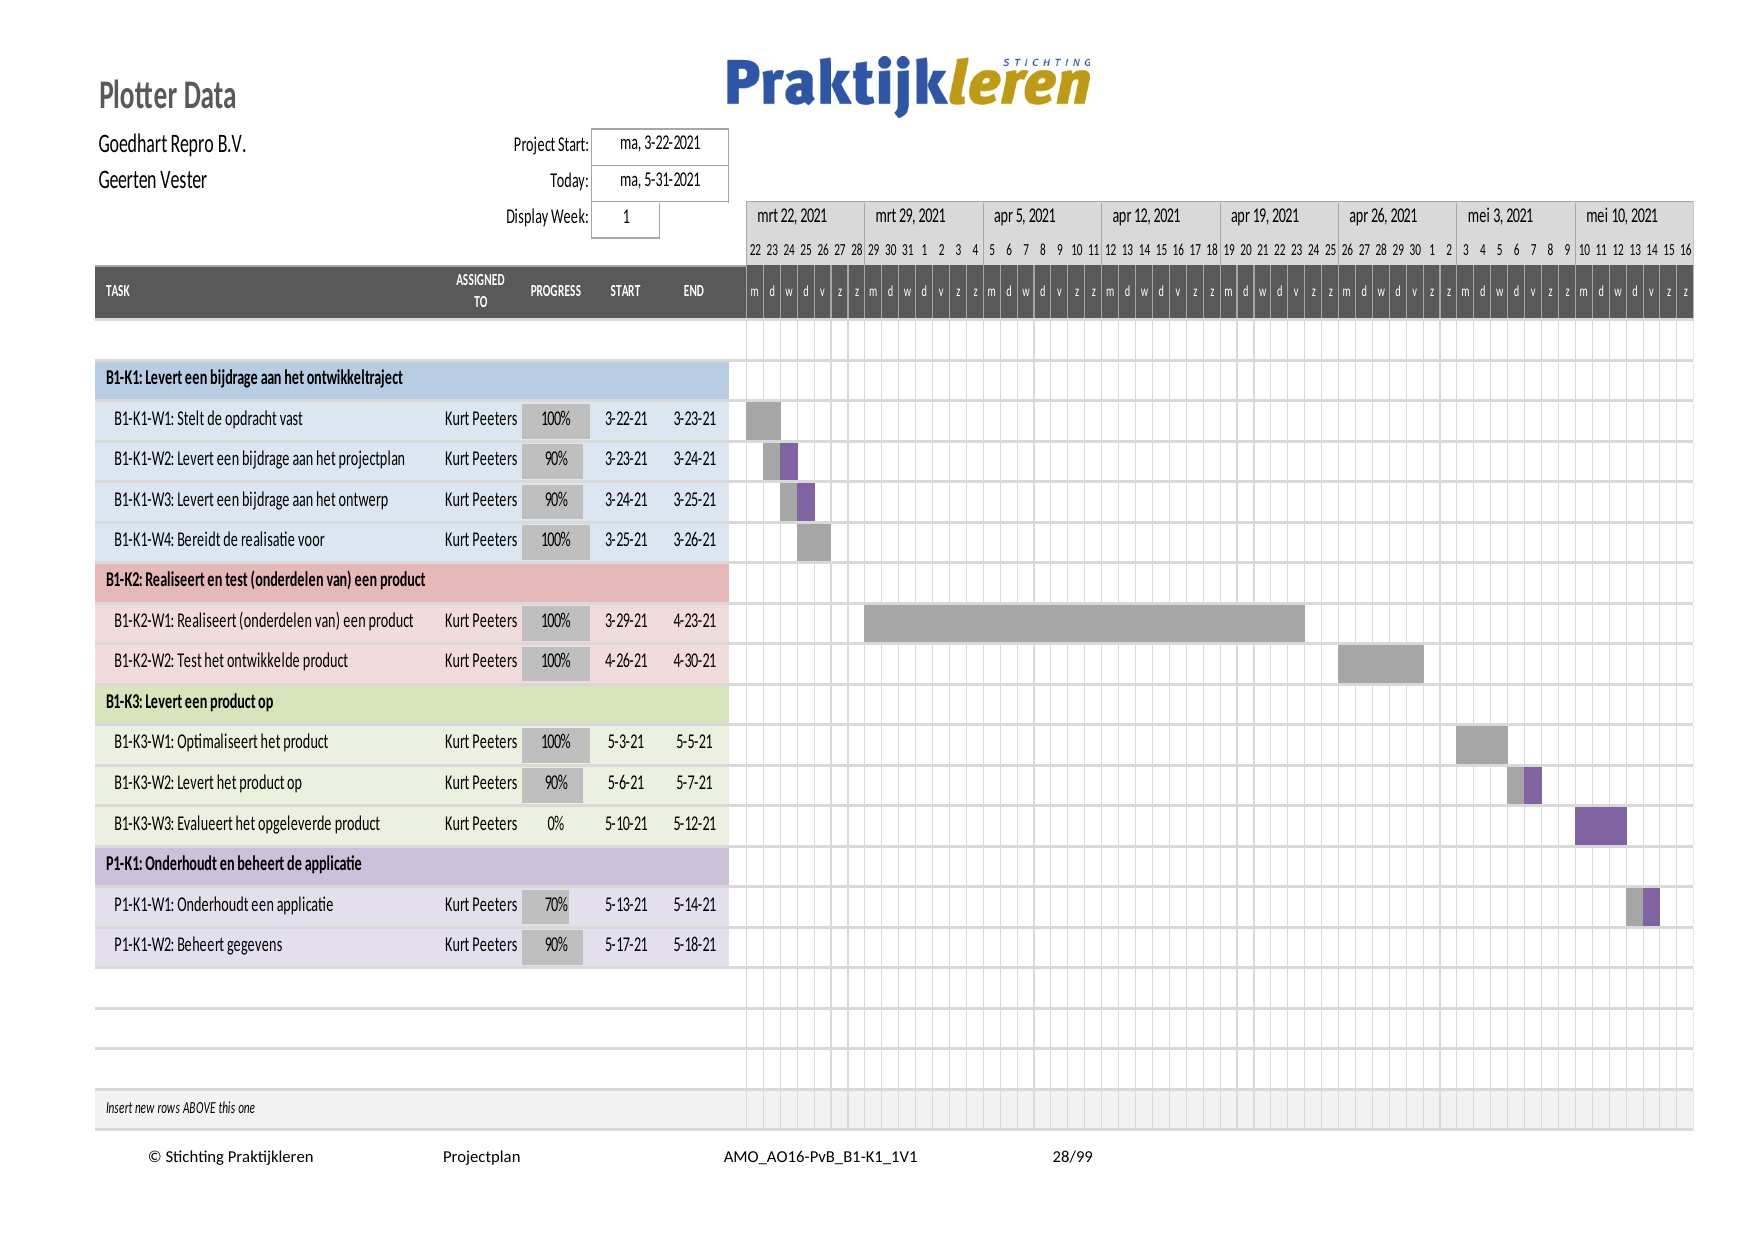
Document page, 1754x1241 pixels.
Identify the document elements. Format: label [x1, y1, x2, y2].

picture [727, 56, 1090, 118]
